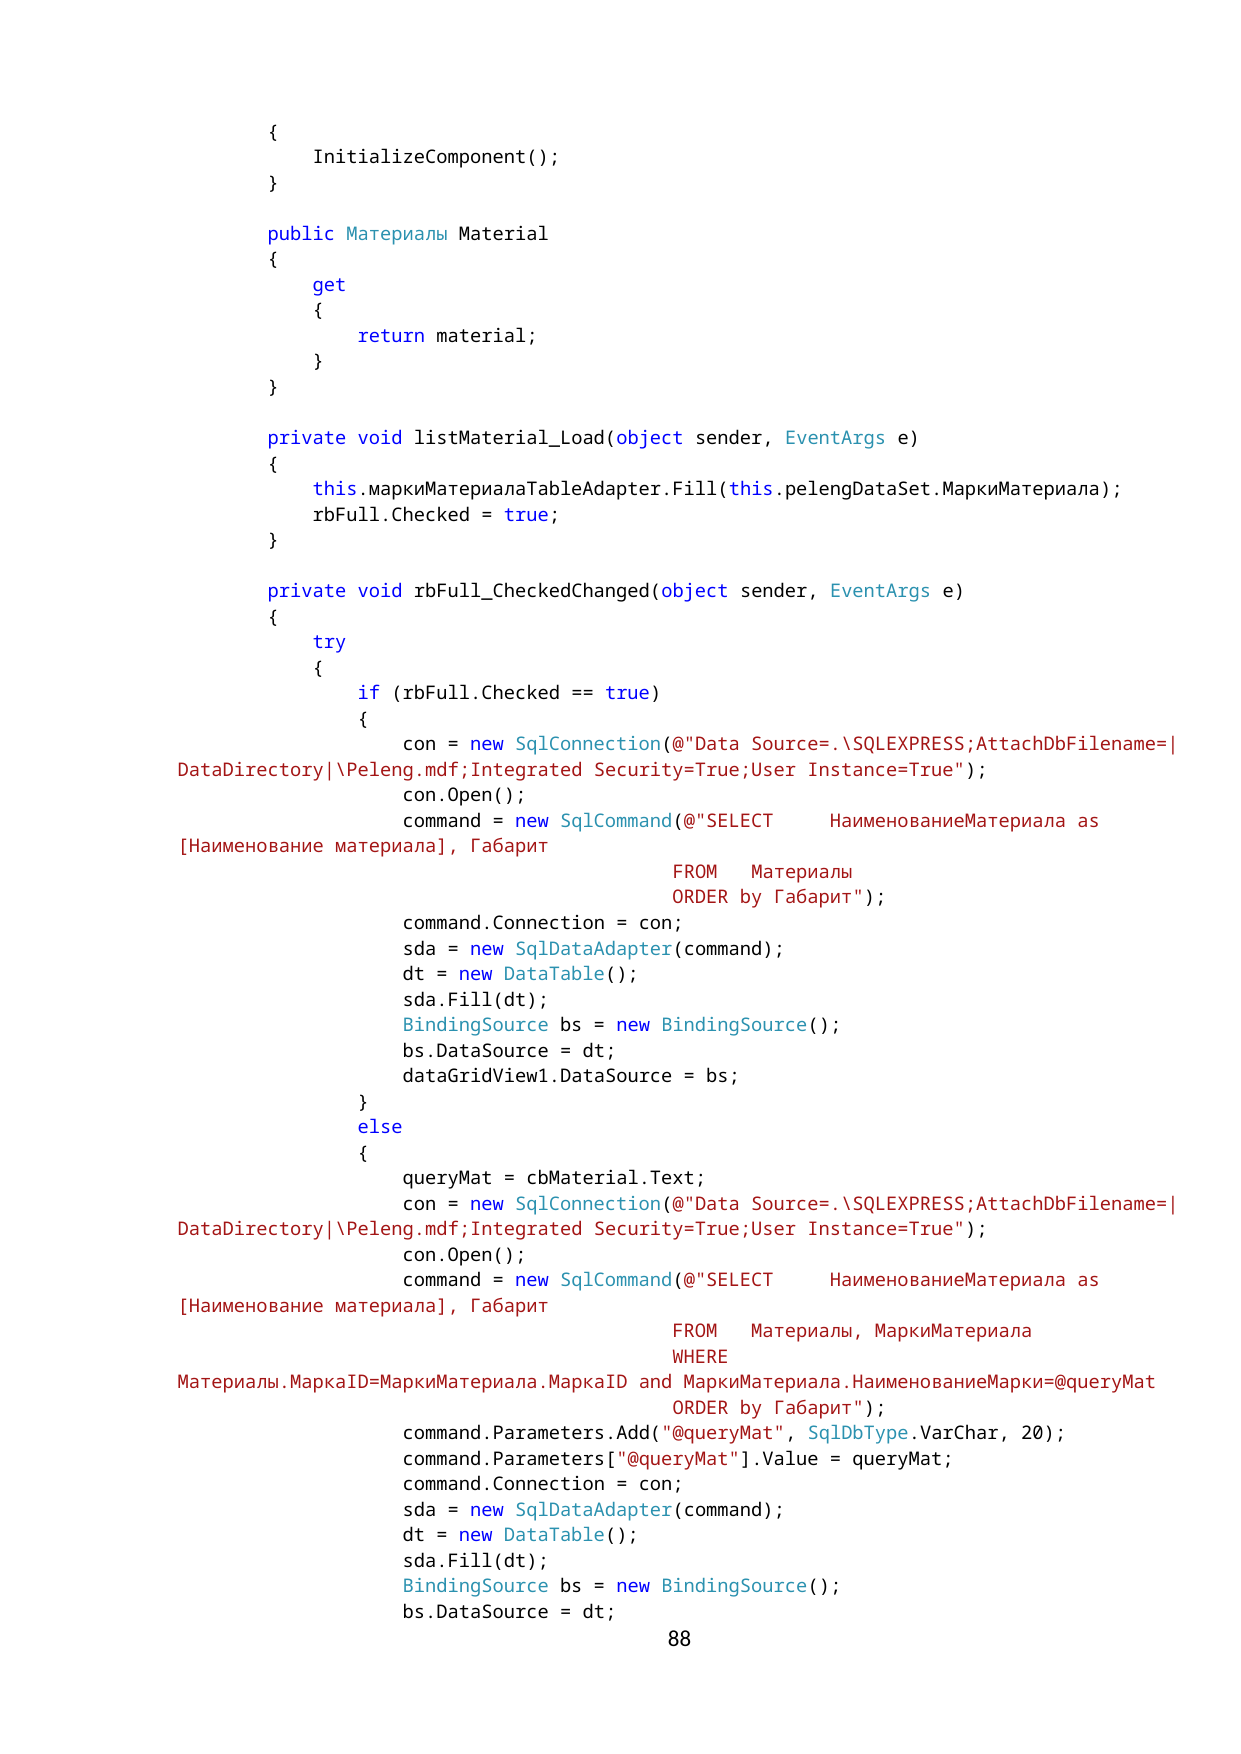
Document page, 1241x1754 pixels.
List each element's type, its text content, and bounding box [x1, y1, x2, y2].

text dt = new DataTable(); [177, 1522, 1181, 1547]
text private void listMaterial_Load(object sender, EventArgs e) [177, 424, 1181, 450]
text sda.Fill(dt); [177, 986, 1181, 1011]
text sda = new SqlDataAdapter(command); [177, 935, 1181, 960]
text this.маркиМатериалаTableAdapter.Fill(this.pelengDataSet.МаркиМатериала); [177, 475, 1181, 501]
text get [177, 271, 1181, 297]
text { [177, 118, 1181, 144]
text return material; [177, 322, 1181, 348]
text dataGridView1.DataSource = bs; [177, 1062, 1181, 1088]
text bs.DataSource = dt; [177, 1598, 1181, 1624]
text con = new SqlConnection(@"Data Source=.\SQLEXPRESS;AttachDbFilename=|DataDirectory|\Peleng.mdf;Integrated Security=True;User Instance=True"); [177, 1190, 1181, 1241]
text if (rbFull.Checked == true) [177, 679, 1181, 705]
text InitializeComponent(); [177, 144, 1181, 169]
text ORDER by Габарит"); [177, 1394, 1181, 1420]
text ORDER by Габарит"); [177, 884, 1181, 909]
text command = new SqlCommand(@"SELECT НаименованиеМатериала as [Наименование материала], Габарит [177, 1267, 1181, 1318]
text else [177, 1113, 1181, 1139]
text BindingSource bs = new BindingSource(); [177, 1011, 1181, 1037]
text FROM Материалы, МаркиМатериала [177, 1318, 1181, 1343]
text command.Parameters.Add("@queryMat", SqlDbType.VarChar, 20); [177, 1420, 1181, 1445]
text BindingSource bs = new BindingSource(); [177, 1573, 1181, 1598]
text private void rbFull_CheckedChanged(object sender, EventArgs e) [177, 577, 1181, 603]
text con = new SqlConnection(@"Data Source=.\SQLEXPRESS;AttachDbFilename=|DataDirectory|\Peleng.mdf;Integrated Security=True;User Instance=True"); [177, 731, 1181, 782]
text { [177, 654, 1181, 679]
text con.Open(); [177, 1241, 1181, 1267]
text { [177, 246, 1181, 271]
text } [177, 1088, 1181, 1113]
text try [177, 628, 1181, 654]
text command = new SqlCommand(@"SELECT НаименованиеМатериала as [Наименование материала], Габарит [177, 807, 1181, 858]
text public Материалы Material [177, 220, 1181, 246]
text queryMat = cbMaterial.Text; [177, 1164, 1181, 1190]
text { [177, 297, 1181, 322]
text } [177, 373, 1181, 399]
text command.Parameters["@queryMat"].Value = queryMat; [177, 1445, 1181, 1471]
text bs.DataSource = dt; [177, 1037, 1181, 1062]
text { [177, 705, 1181, 731]
text sda = new SqlDataAdapter(command); [177, 1496, 1181, 1522]
text FROM Материалы [177, 858, 1181, 884]
text con.Open(); [177, 782, 1181, 807]
text { [177, 1139, 1181, 1164]
text } [177, 348, 1181, 373]
text dt = new DataTable(); [177, 960, 1181, 986]
text { [177, 603, 1181, 628]
text sda.Fill(dt); [177, 1547, 1181, 1573]
text rbFull.Checked = true; [177, 501, 1181, 526]
text { [177, 450, 1181, 475]
text WHERE Материалы.МаркаID=МаркиМатериала.МаркаID and МаркиМатериала.НаименованиеМарки=@queryMat [177, 1343, 1181, 1394]
text command.Connection = con; [177, 909, 1181, 935]
text } [177, 526, 1181, 552]
text } [177, 169, 1181, 195]
text command.Connection = con; [177, 1471, 1181, 1496]
